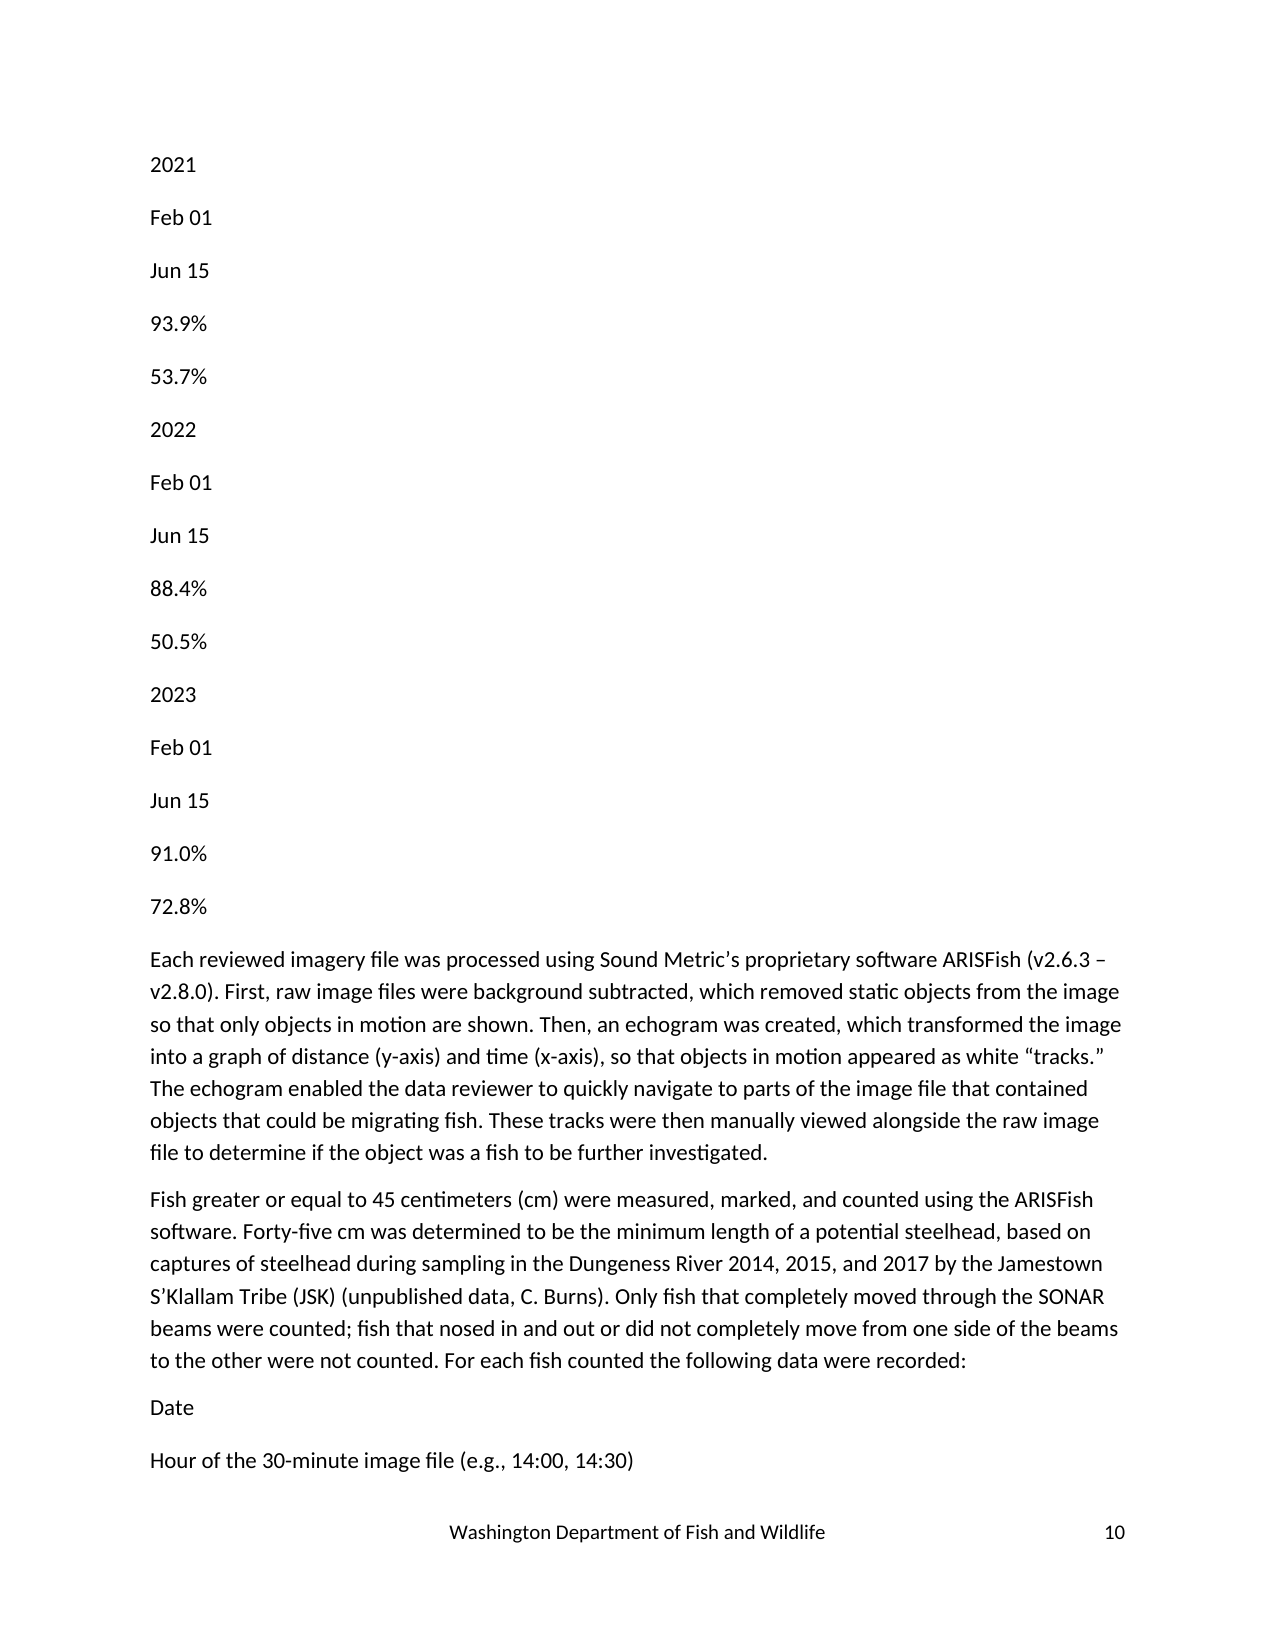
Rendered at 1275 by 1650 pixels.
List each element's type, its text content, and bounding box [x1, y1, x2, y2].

text Fish greater or equal to 45 centimeters (cm) were measured, marked, and counted using the ARISFish software. Forty-five cm was determined to be the minimum length of a potential steelhead, based on captures of steelhead during sampling in the Dungeness River 2014, 2015, and 2017 by the Jamestown S’Klallam Tribe (JSK) (unpublished data, C. Burns). Only fish that completely moved through the SONAR beams were counted; fish that nosed in and out or did not completely move from one side of the beams to the other were not counted. For each fish counted the following data were recorded: [150, 1185, 1125, 1374]
text Each reviewed imagery file was processed using Sound Metric’s proprietary software ARISFish (v2.6.3 – v2.8.0). First, raw image files were background subtracted, which removed static objects from the image so that only objects in motion are shown. Then, an echogram was created, which transformed the image into a graph of distance (y-axis) and time (x-axis), so that objects in motion appeared as white “tracks.” The echogram enabled the data reviewer to quickly navigate to parts of the image file that contained objects that could be migrating fish. These tracks were then manually viewed alongside the raw image file to determine if the object was a fish to be further investigated. [150, 945, 1125, 1166]
